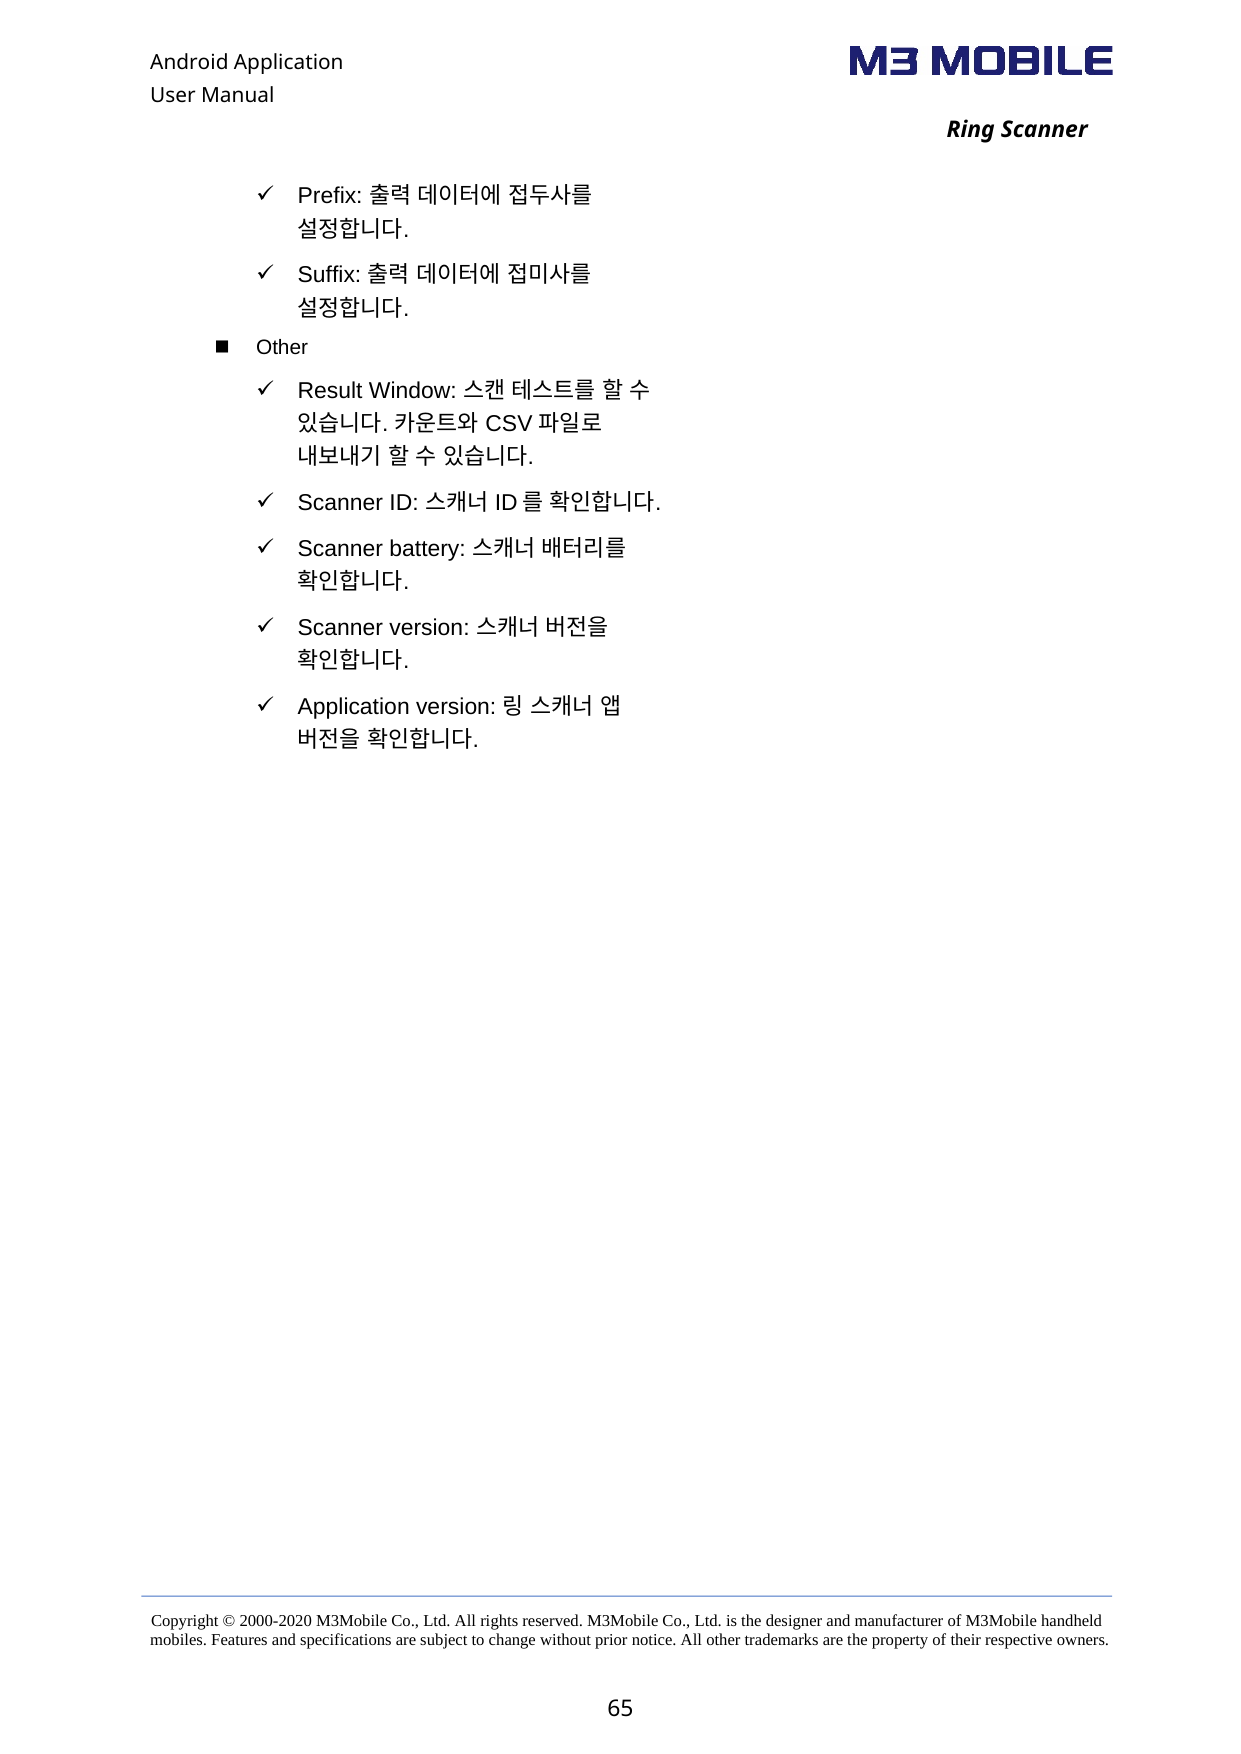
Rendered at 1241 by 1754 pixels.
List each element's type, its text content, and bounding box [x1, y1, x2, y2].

picture [850, 46, 1113, 75]
